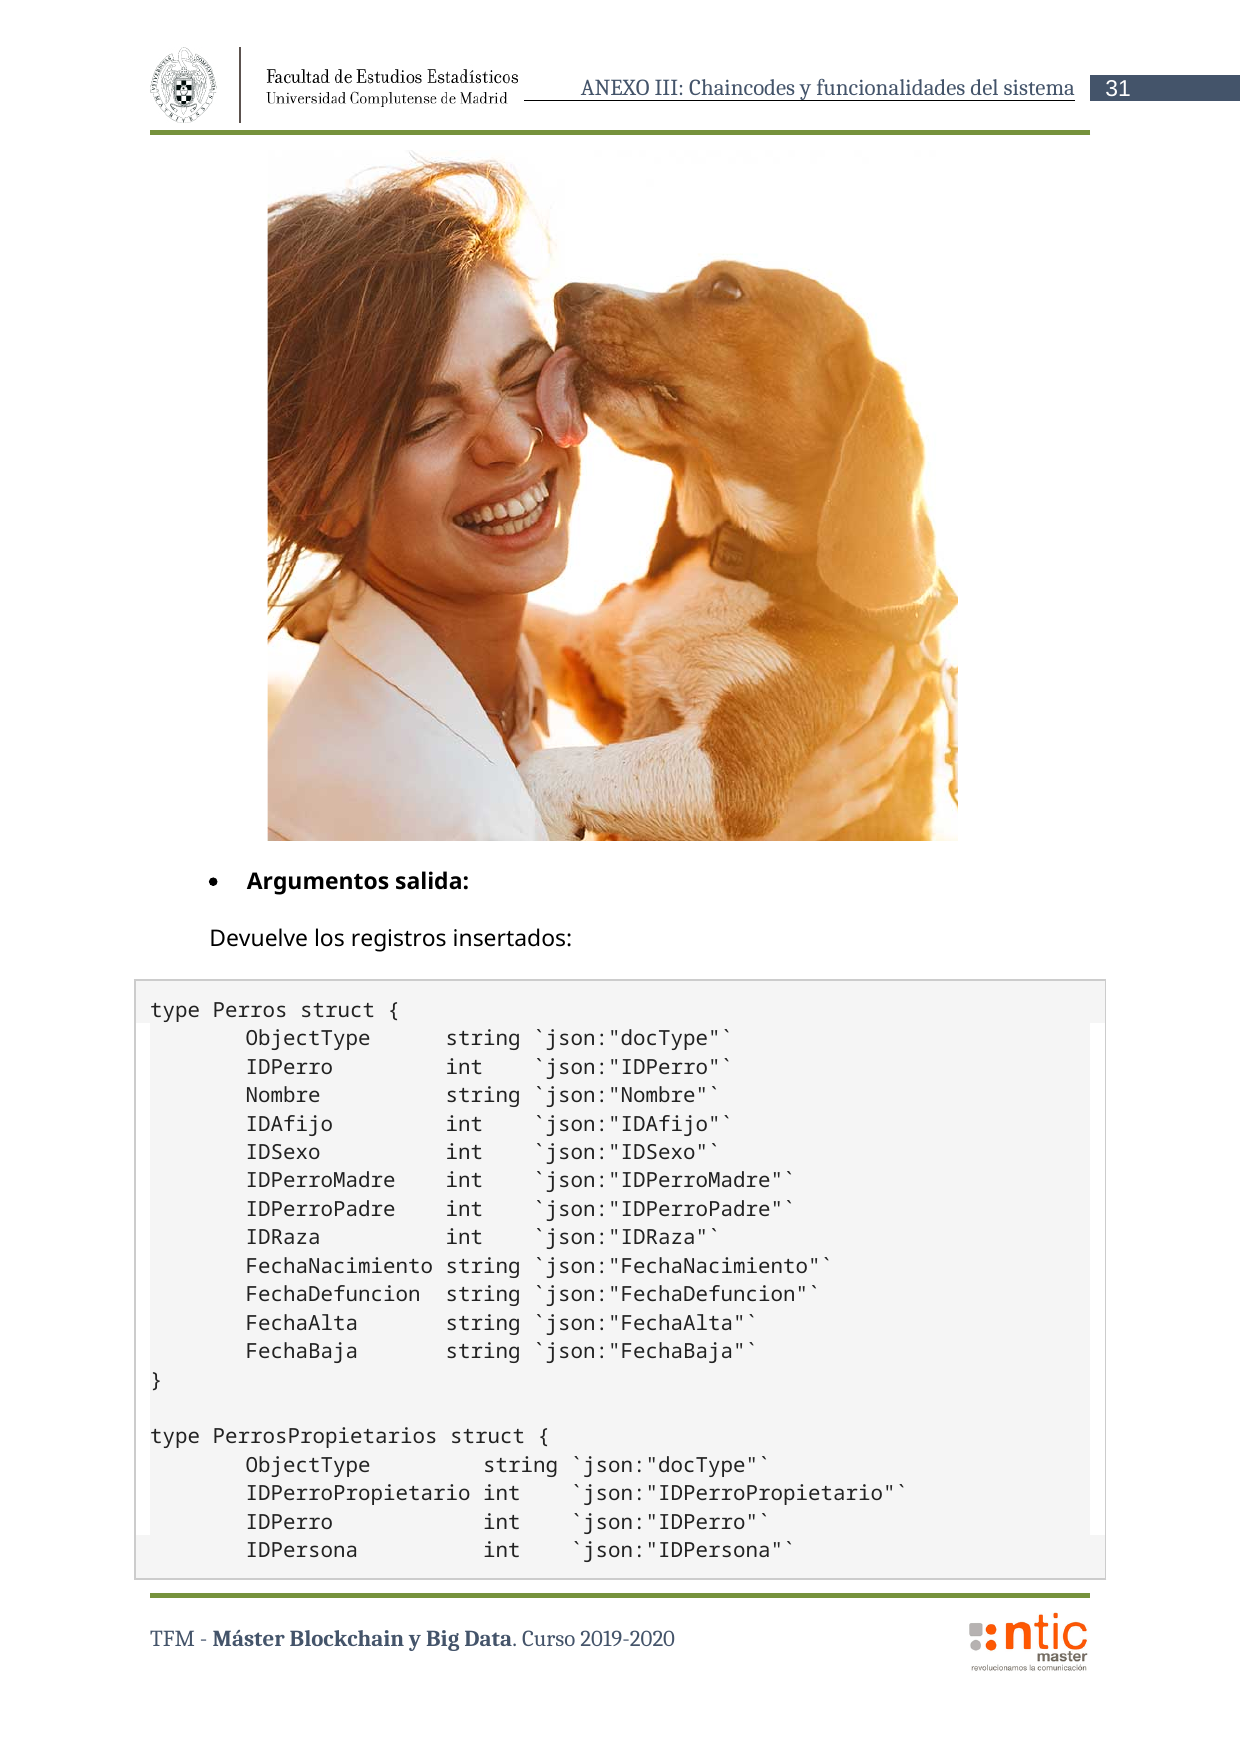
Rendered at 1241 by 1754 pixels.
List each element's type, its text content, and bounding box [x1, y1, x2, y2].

text FechaAlta string `json:"FechaAlta"` [150, 1308, 1090, 1336]
text type PerrosPropietarios struct { [150, 1422, 1090, 1450]
text FechaBaja string `json:"FechaBaja"` [150, 1336, 1090, 1365]
picture [267, 150, 958, 841]
picture [966, 1580, 1091, 1705]
text IDRaza int `json:"IDRaza"` [150, 1222, 1090, 1251]
text Devuelve los registros insertados: [150, 922, 1090, 953]
text IDPerro int `json:"IDPerro"` [150, 1052, 1090, 1080]
text ObjectType string `json:"docType"` [150, 1450, 1090, 1478]
text IDPerroMadre int `json:"IDPerroMadre"` [150, 1166, 1090, 1194]
text ObjectType string `json:"docType"` [150, 1023, 1090, 1052]
text IDPerroPropietario int `json:"IDPerroPropietario"` [150, 1478, 1090, 1507]
text FechaNacimiento string `json:"FechaNacimiento"` [150, 1251, 1090, 1279]
text type Perros struct { [136, 981, 1105, 1023]
text } [150, 1365, 1090, 1393]
list Argumentos salida: [209, 865, 1090, 897]
text IDAfijo int `json:"IDAfijo"` [150, 1109, 1090, 1137]
text Nombre string `json:"Nombre"` [150, 1080, 1090, 1109]
picture [150, 47, 524, 123]
text IDSexo int `json:"IDSexo"` [150, 1137, 1090, 1166]
text IDPersona int `json:"IDPersona"` [136, 1519, 1105, 1578]
text IDPerroPadre int `json:"IDPerroPadre"` [150, 1194, 1090, 1222]
text FechaDefuncion string `json:"FechaDefuncion"` [150, 1279, 1090, 1308]
